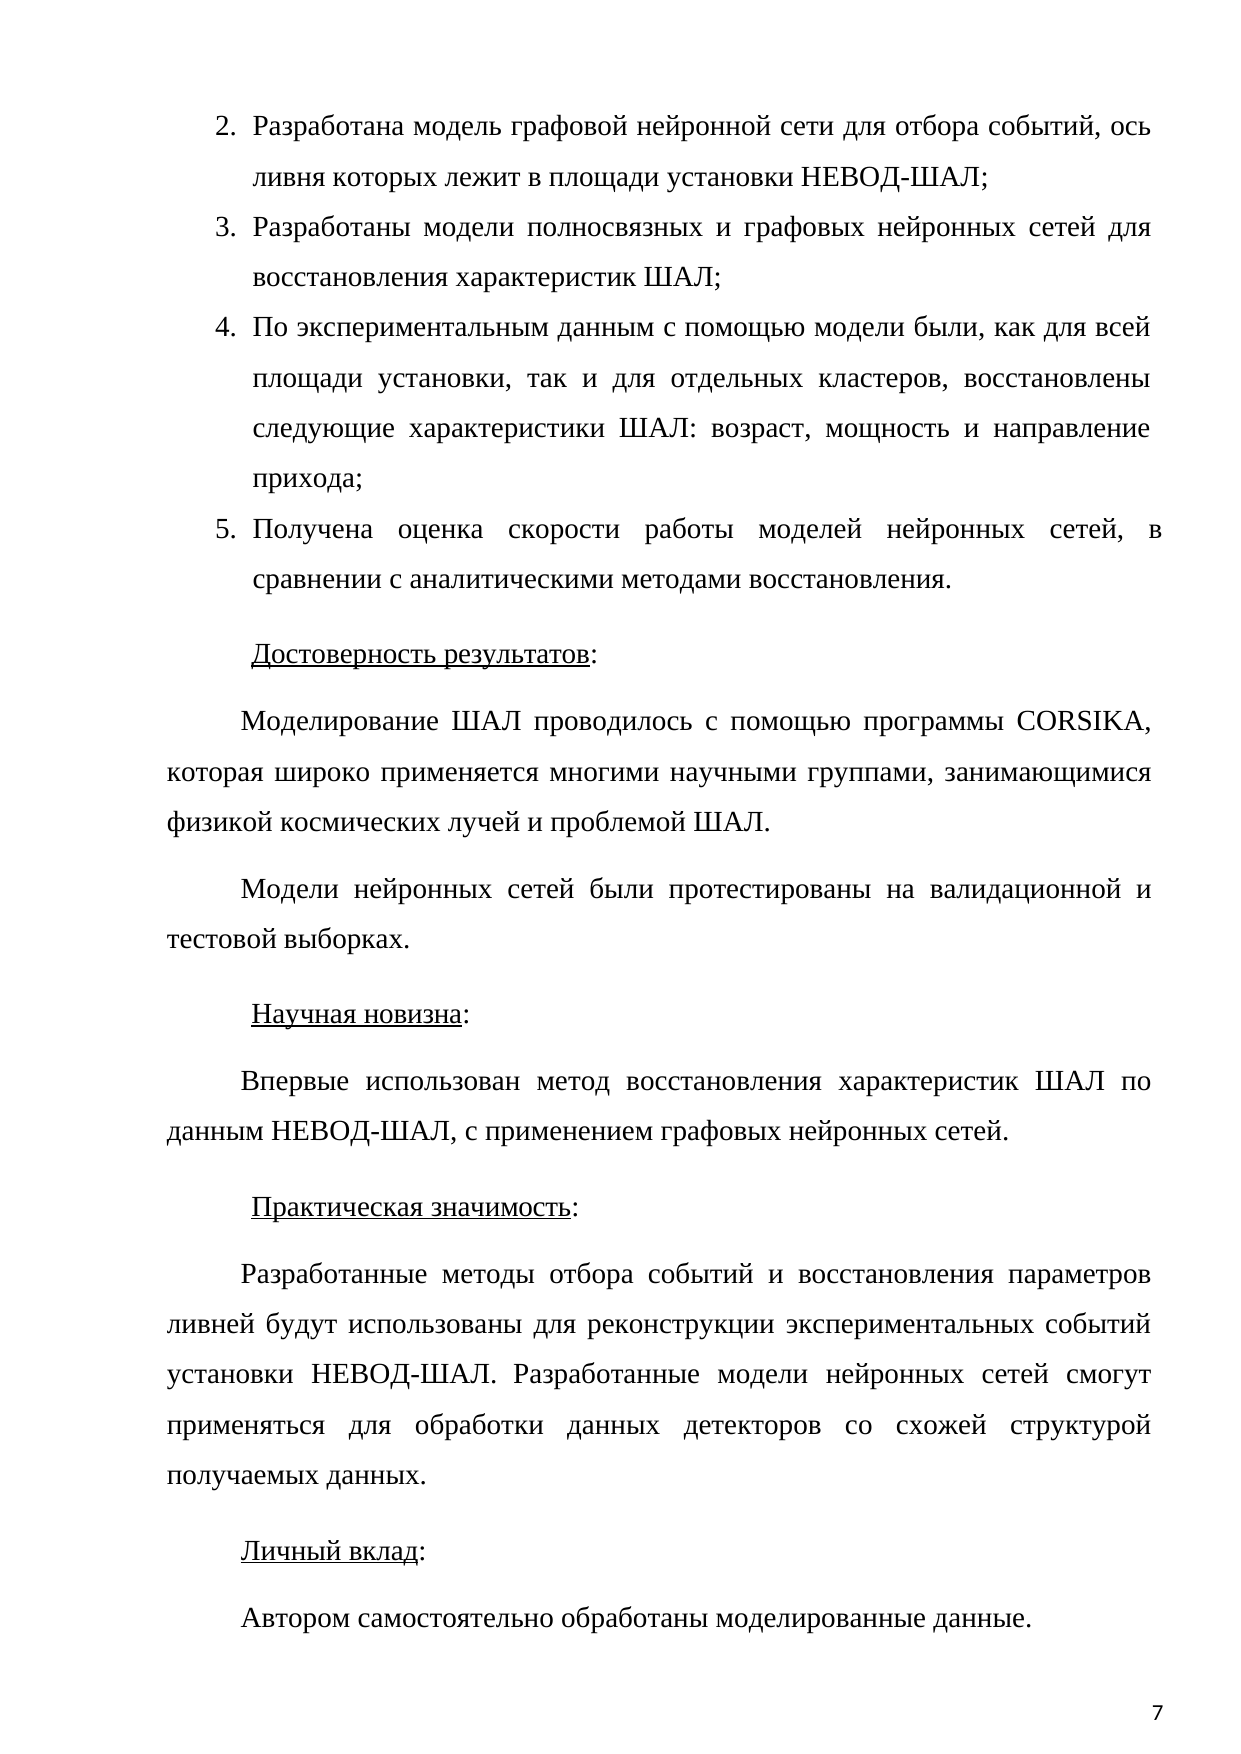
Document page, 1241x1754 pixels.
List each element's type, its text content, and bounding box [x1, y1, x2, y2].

list По экспериментальным данным с помощью модели были, как для всей площади установки, так и для отдельных кластеров, восстановлены следующие характеристики ШАЛ: возраст, мощность и направление прихода; [215, 309, 1151, 494]
list Разработана модель графовой нейронной сети для отбора событий, ось ливня которых лежит в площади установки НЕВОД-ШАЛ; [215, 108, 1152, 192]
text Впервые использован метод восстановления характеристик ШАЛ по данным НЕВОД-ШАЛ, с применением графовых нейронных сетей. [167, 1063, 1152, 1147]
text Практическая значимость: [251, 1189, 1163, 1222]
list Получена оценка скорости работы моделей нейронных сетей, в сравнении с аналитическими методами восстановления. [215, 511, 1163, 595]
text Личный вклад: [241, 1533, 1163, 1566]
text Научная новизна: [251, 996, 1163, 1029]
text Достоверность результатов: [251, 636, 1163, 670]
text Разработанные методы отбора событий и восстановления параметров ливней будут использованы для реконструкции экспериментальных событий установки НЕВОД-ШАЛ. Разработанные модели нейронных сетей смогут применяться для обработки данных детекторов со схожей структурой получаемых данных. [167, 1256, 1152, 1491]
text Моделирование ШАЛ проводилось с помощью программы CORSIKA, которая широко применяется многими научными группами, занимающимися физикой космических лучей и проблемой ШАЛ. [167, 703, 1153, 837]
list Разработаны модели полносвязных и графовых нейронных сетей для восстановления характеристик ШАЛ; [215, 209, 1152, 293]
text Автором самостоятельно обработаны моделированные данные. [167, 1600, 1152, 1633]
text Модели нейронных сетей были протестированы на валидационной и тестовой выборках. [167, 871, 1153, 955]
